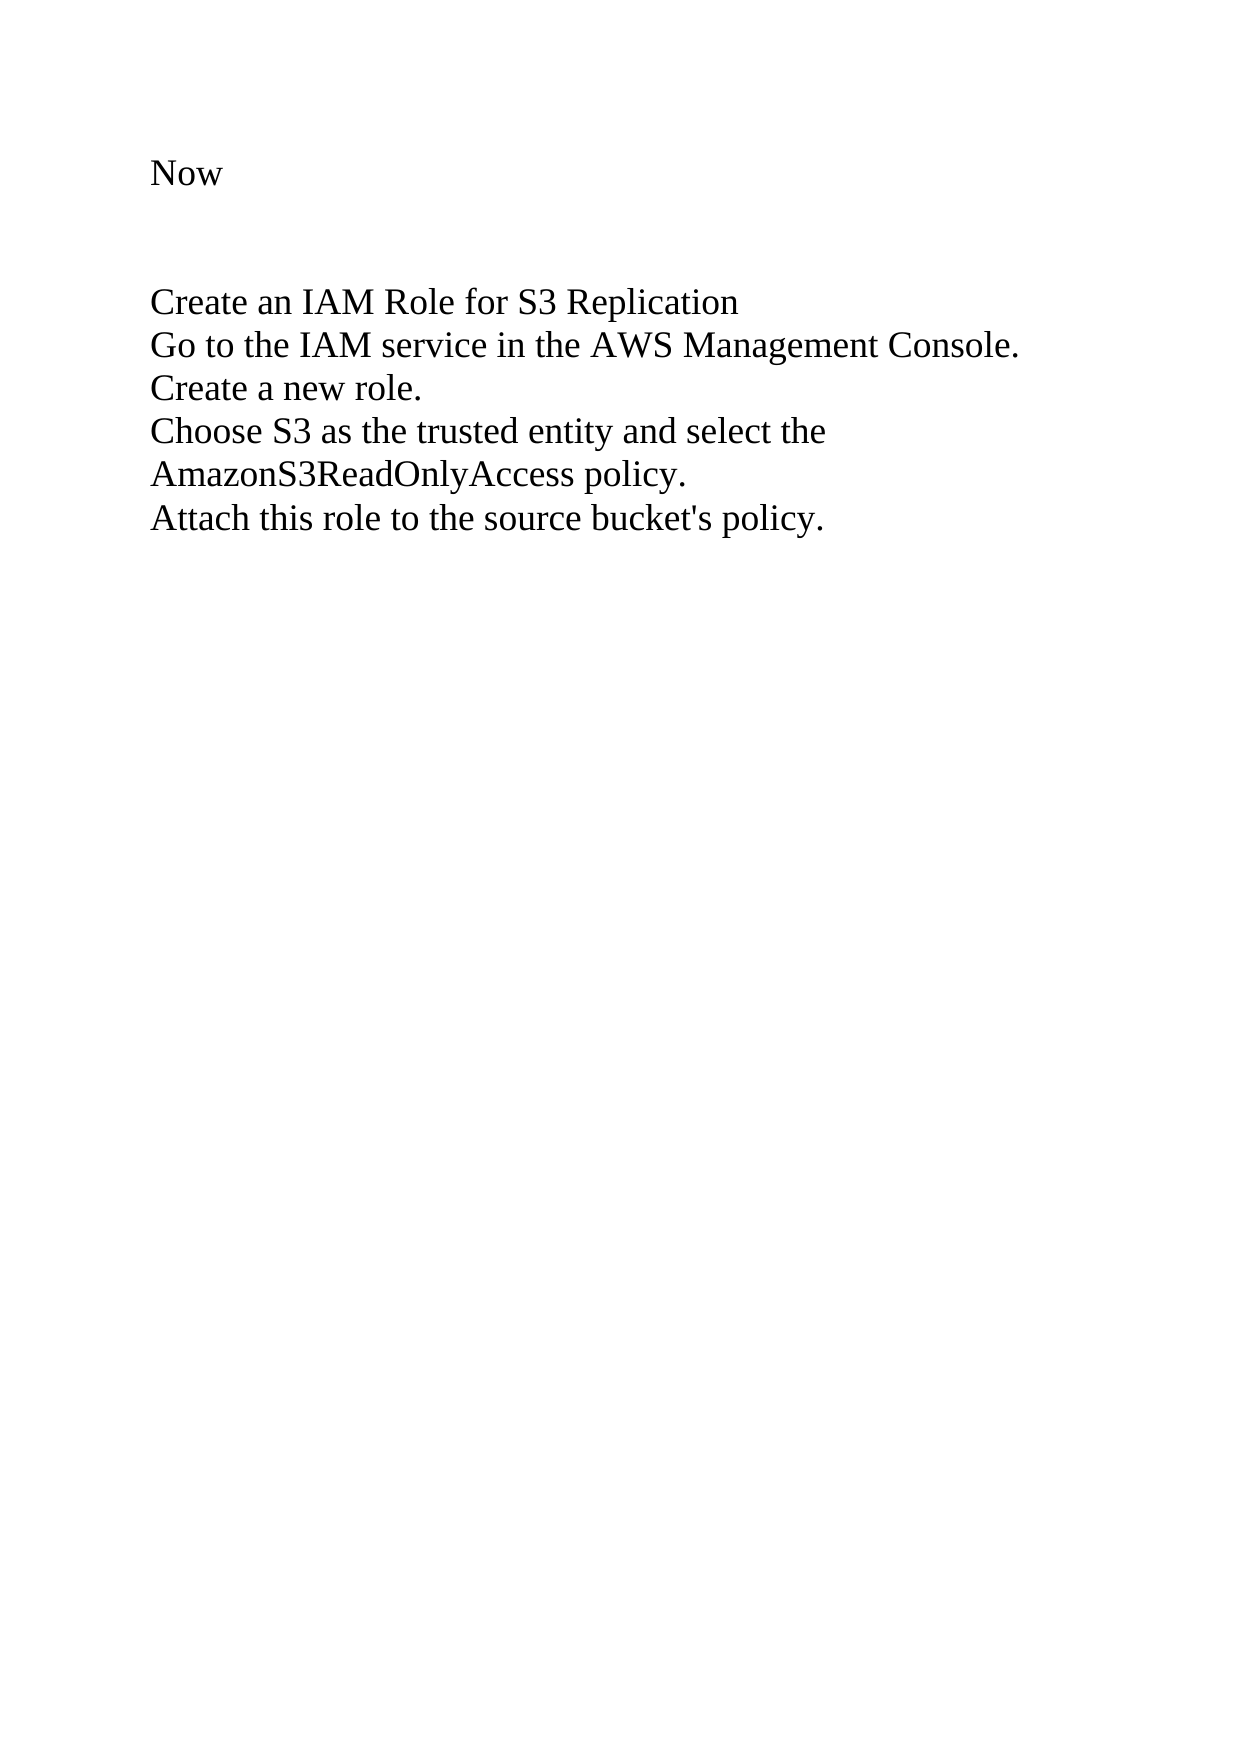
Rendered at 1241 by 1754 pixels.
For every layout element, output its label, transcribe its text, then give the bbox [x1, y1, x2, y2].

text Create an IAM Role for S3 Replication [150, 279, 1090, 322]
text Now [150, 150, 1090, 193]
text Choose S3 as the trusted entity and select the AmazonS3ReadOnlyAccess policy. [150, 409, 1090, 495]
text Attach this role to the source bucket's policy. [150, 495, 1090, 538]
text Create a new role. [150, 366, 1090, 409]
text Go to the IAM service in the AWS Management Console. [150, 322, 1090, 366]
